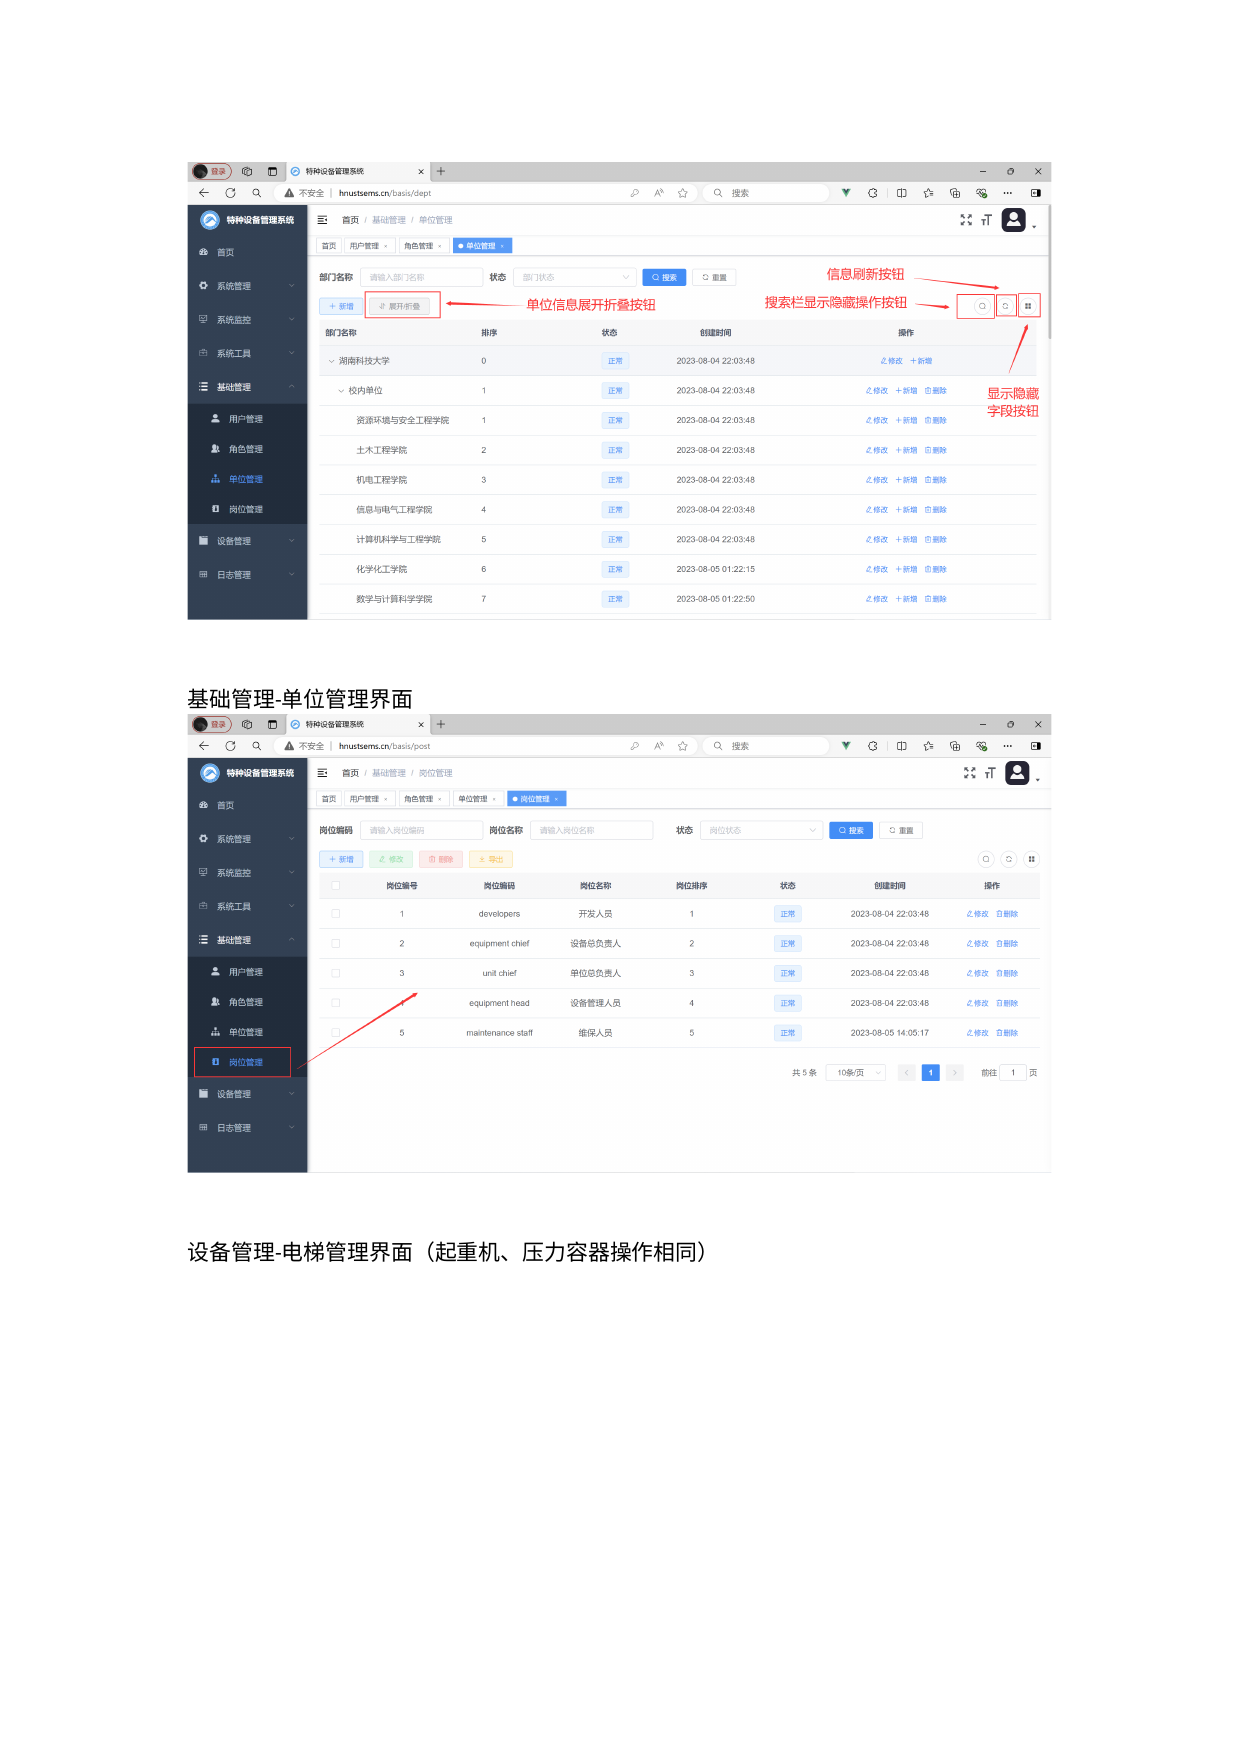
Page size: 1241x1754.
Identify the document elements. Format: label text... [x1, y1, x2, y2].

list 基础管理-单位管理界面 [187, 682, 1053, 714]
picture [187, 162, 1052, 620]
list 设备管理-电梯管理界面（起重机、压力容器操作相同） [187, 1234, 1053, 1267]
picture [187, 714, 1052, 1173]
